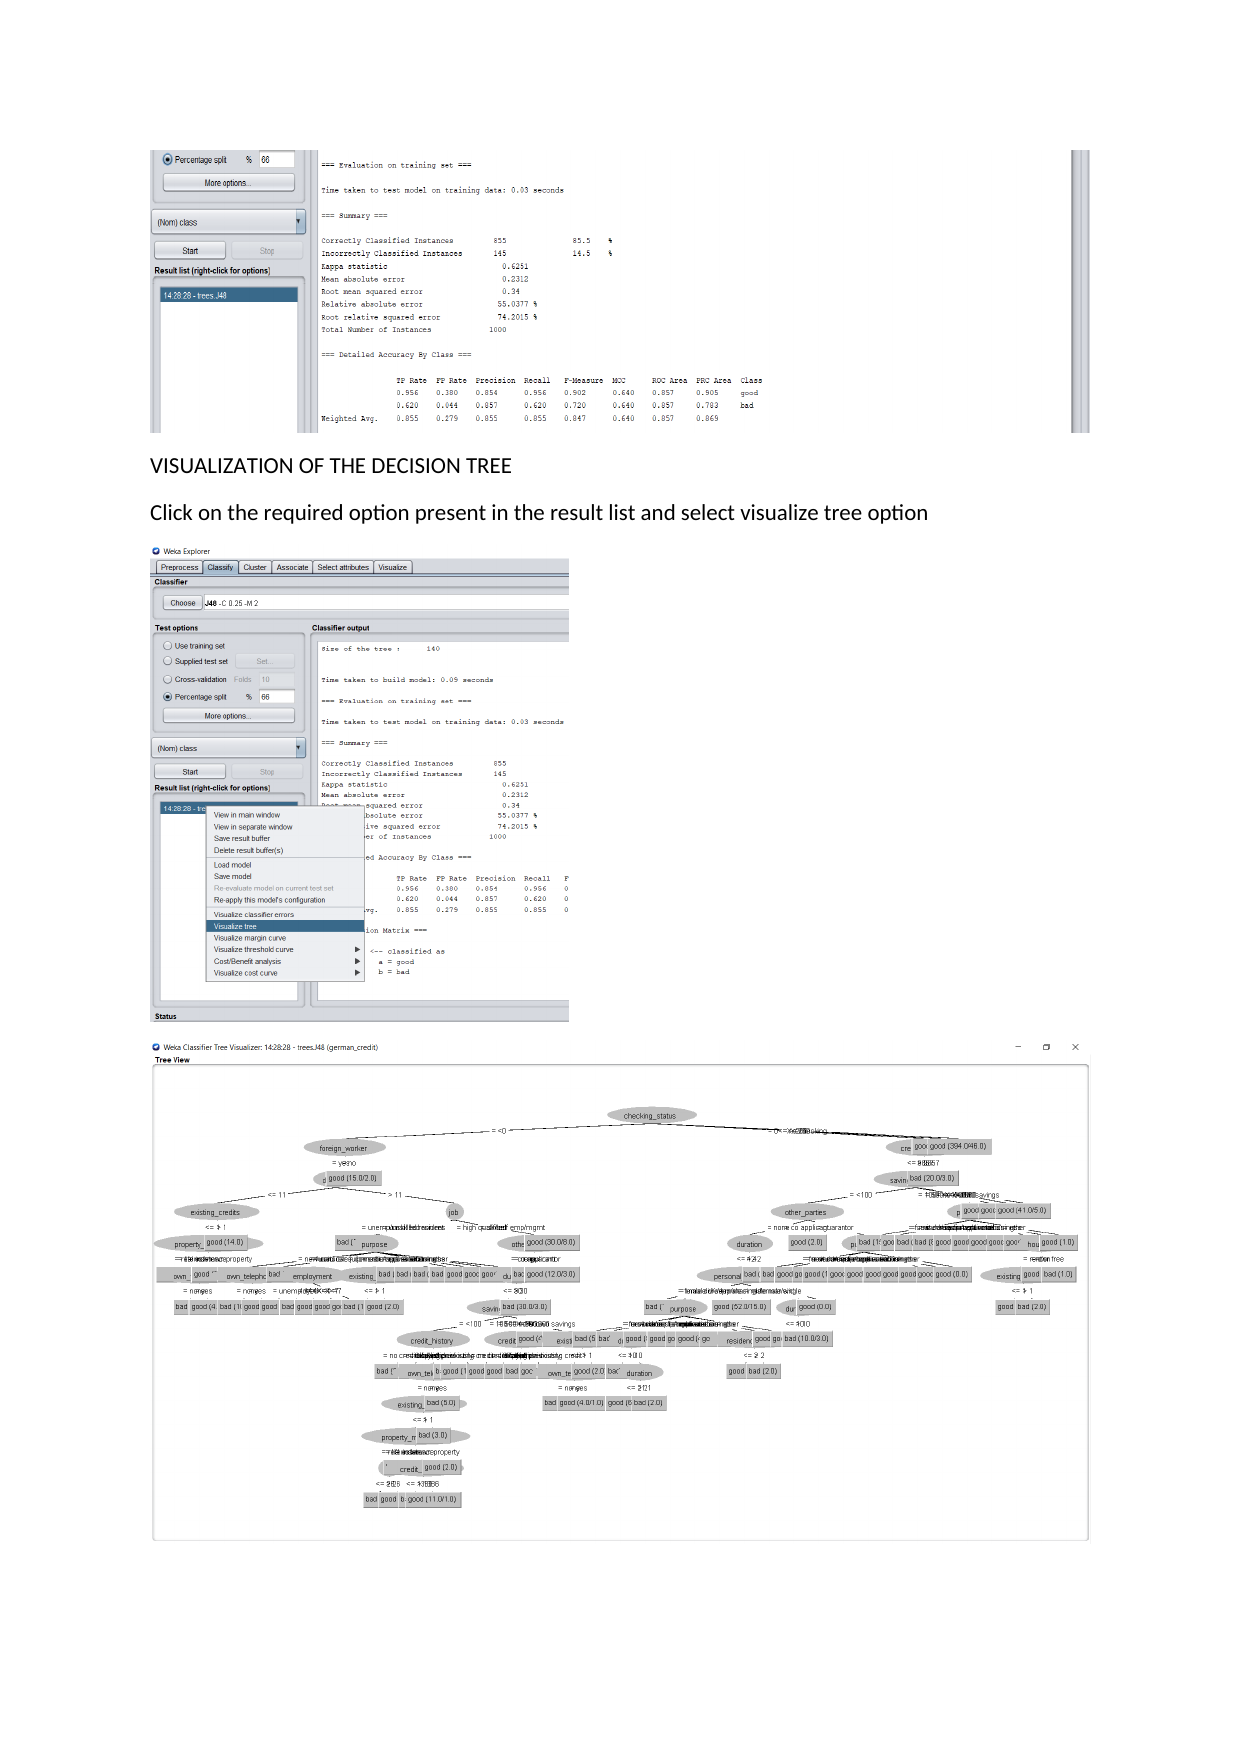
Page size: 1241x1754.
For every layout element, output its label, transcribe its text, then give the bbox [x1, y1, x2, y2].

picture [150, 544, 569, 1022]
picture [150, 1040, 1091, 1544]
picture [150, 150, 1090, 433]
text VISUALIZATION OF THE DECISION TREE [150, 451, 1090, 479]
text Click on the required option present in the result list and select visualize tree option [150, 498, 1090, 526]
